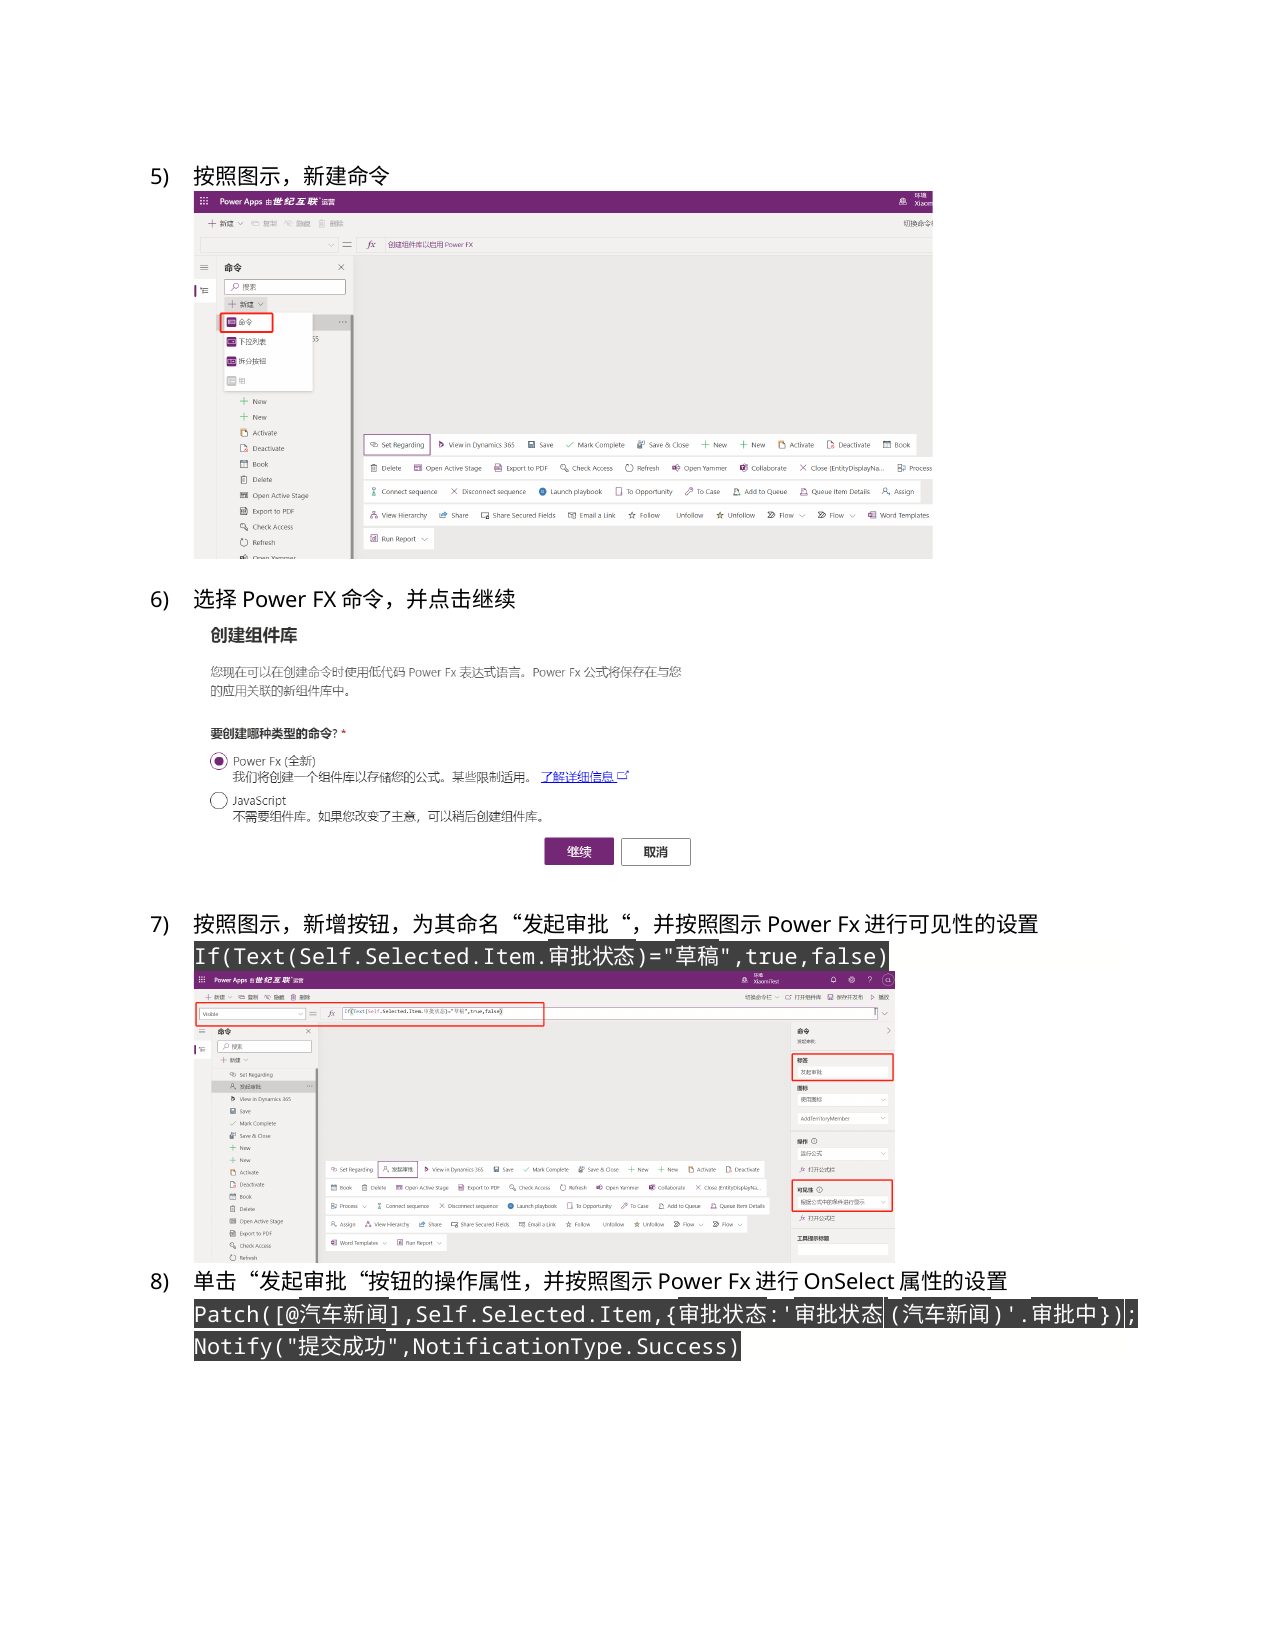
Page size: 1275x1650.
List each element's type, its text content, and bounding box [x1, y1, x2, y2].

picture [193, 613, 708, 883]
list If(Text(Self.Selected.Item.审批状态)="草稿",true,false) [719, 939, 1125, 971]
list 按照图示，新建命令 [150, 159, 1125, 191]
picture [193, 191, 933, 559]
list 按照图示，新增按钮，为其命名“发起审批“，并按照图示Power Fx进行可见性的设置 [150, 906, 1125, 939]
picture [193, 971, 895, 1263]
list 选择Power FX命令，并点击继续 [150, 581, 1125, 614]
list 单击“发起审批“按钮的操作属性，并按照图示Power Fx进行OnSelect属性的设置 [150, 1264, 1125, 1296]
list Patch([@汽车新闻],Self.Selected.Item,{审批状态:'审批状态 (汽车新闻)'.审批中});Notify("提交成功",NotificationType.Success) [194, 1296, 1125, 1361]
